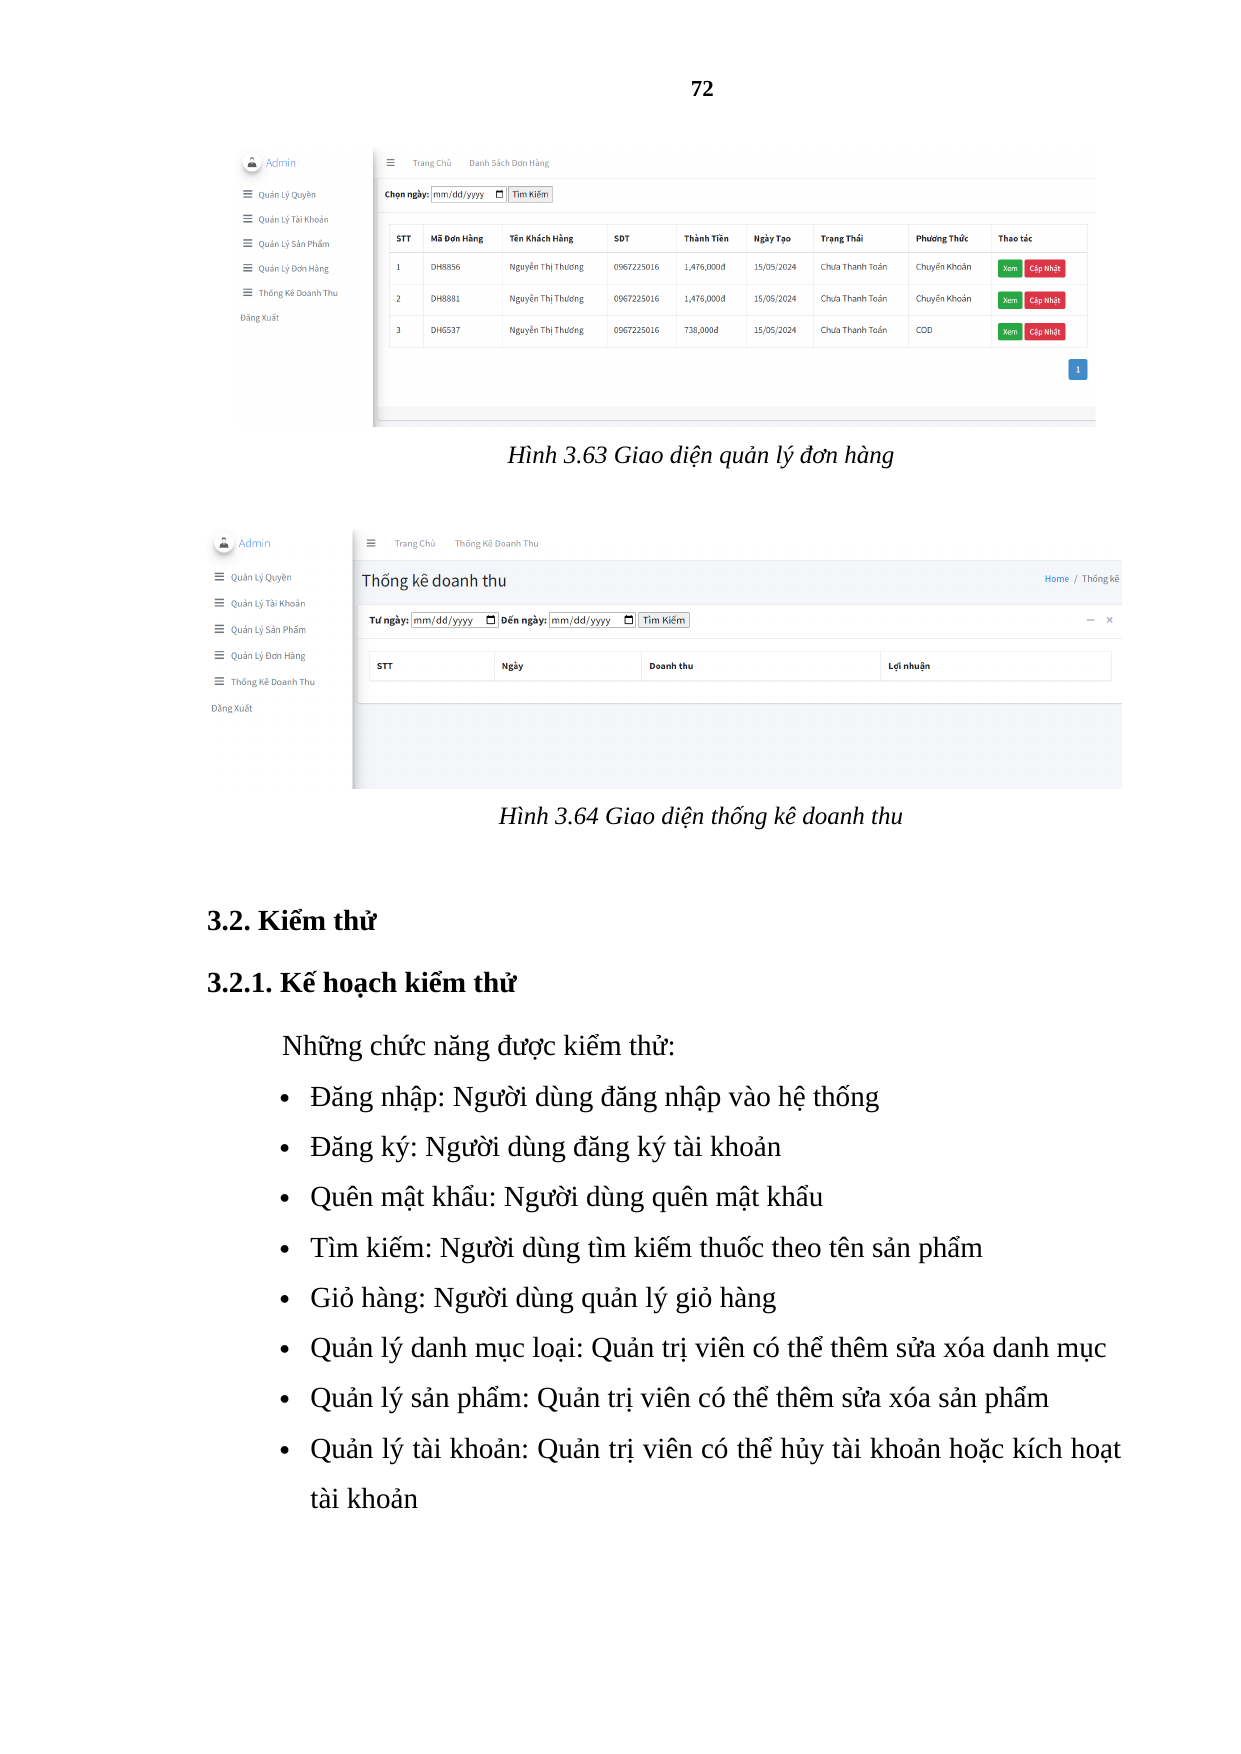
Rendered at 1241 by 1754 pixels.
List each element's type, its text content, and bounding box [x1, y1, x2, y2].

subtitle Kế hoạch kiểm thử [207, 966, 1122, 999]
text Những chức năng được kiểm thử: [207, 1028, 1122, 1062]
picture [206, 529, 1123, 789]
list Quản lý danh mục loại: Quản trị viên có thể thêm sửa xóa danh mục [281, 1330, 1122, 1364]
list Đăng nhập: Người dùng đăng nhập vào hệ thống [281, 1079, 1122, 1112]
list Giỏ hàng: Người dùng quản lý giỏ hàng [281, 1280, 1122, 1313]
subtitle Kiểm thử [207, 903, 1122, 936]
list Quản lý tài khoản: Quản trị viên có thể hủy tài khoản hoặc kích hoạt tài khoản [281, 1431, 1122, 1515]
list Đăng ký: Người dùng đăng ký tài khoản [281, 1129, 1122, 1163]
list Quản lý sản phẩm: Quản trị viên có thể thêm sửa xóa sản phẩm [281, 1381, 1122, 1414]
list Quên mật khẩu: Người dùng quên mật khẩu [281, 1179, 1122, 1213]
list Tìm kiếm: Người dùng tìm kiếm thuốc theo tên sản phẩm [281, 1230, 1122, 1263]
picture [233, 147, 1096, 427]
